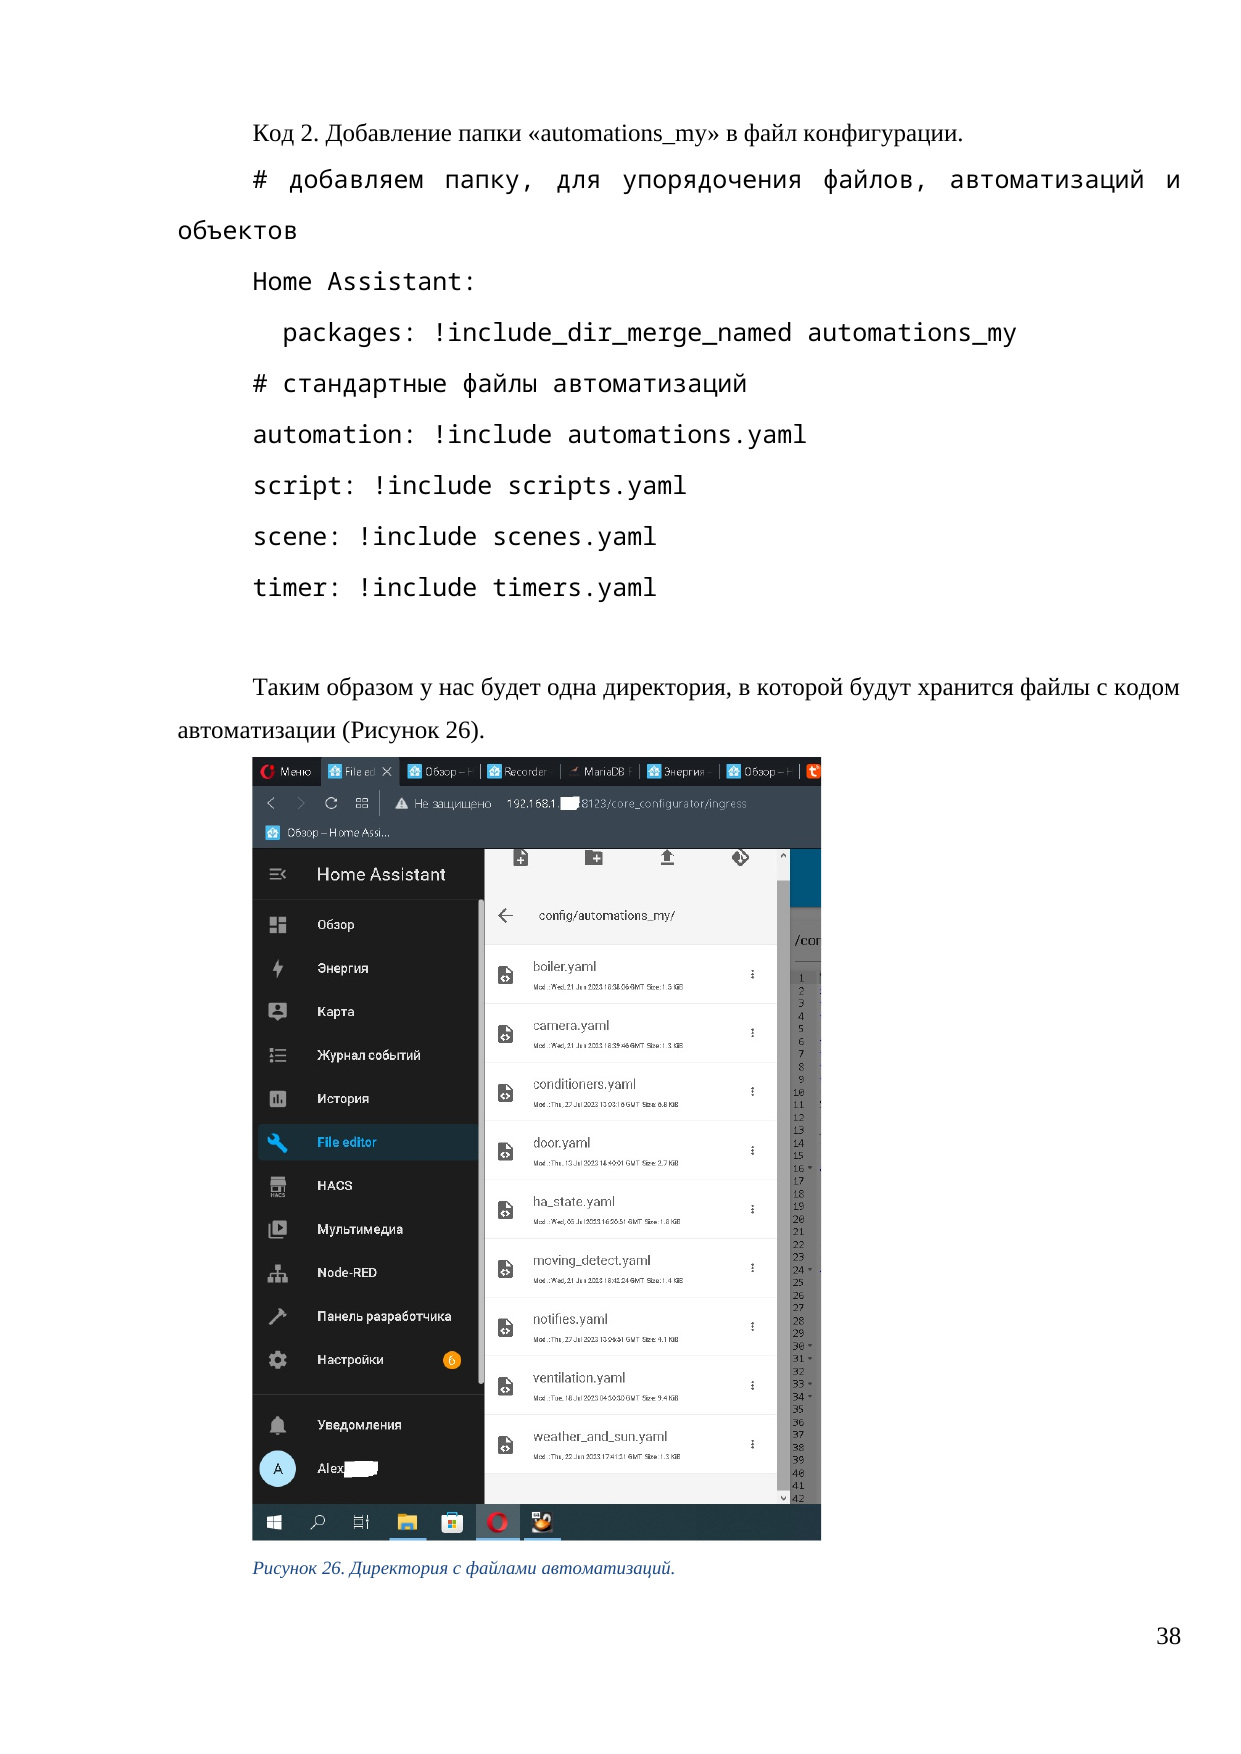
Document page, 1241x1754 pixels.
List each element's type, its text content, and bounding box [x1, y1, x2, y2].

text Код 2. Добавление папки «automations_my» в файл конфигурации. [177, 118, 1181, 147]
text # добавляем папку, для упорядочения файлов, автоматизаций и объектов [177, 161, 1181, 246]
text timer: !include timers.yaml [177, 569, 1181, 604]
text automation: !include automations.yaml [177, 416, 1181, 451]
text scene: !include scenes.yaml [177, 518, 1181, 553]
picture [252, 757, 822, 1543]
text Таким образом у нас будет одна директория, в которой будут хранится файлы с кодом автоматизации (Рисунок 26). [177, 672, 1181, 743]
text script: !include scripts.yaml [177, 467, 1181, 502]
text Home Assistant: [177, 263, 1181, 297]
text # стандартные файлы автоматизаций [177, 365, 1181, 399]
text packages: !include_dir_merge_named automations_my [177, 314, 1181, 348]
